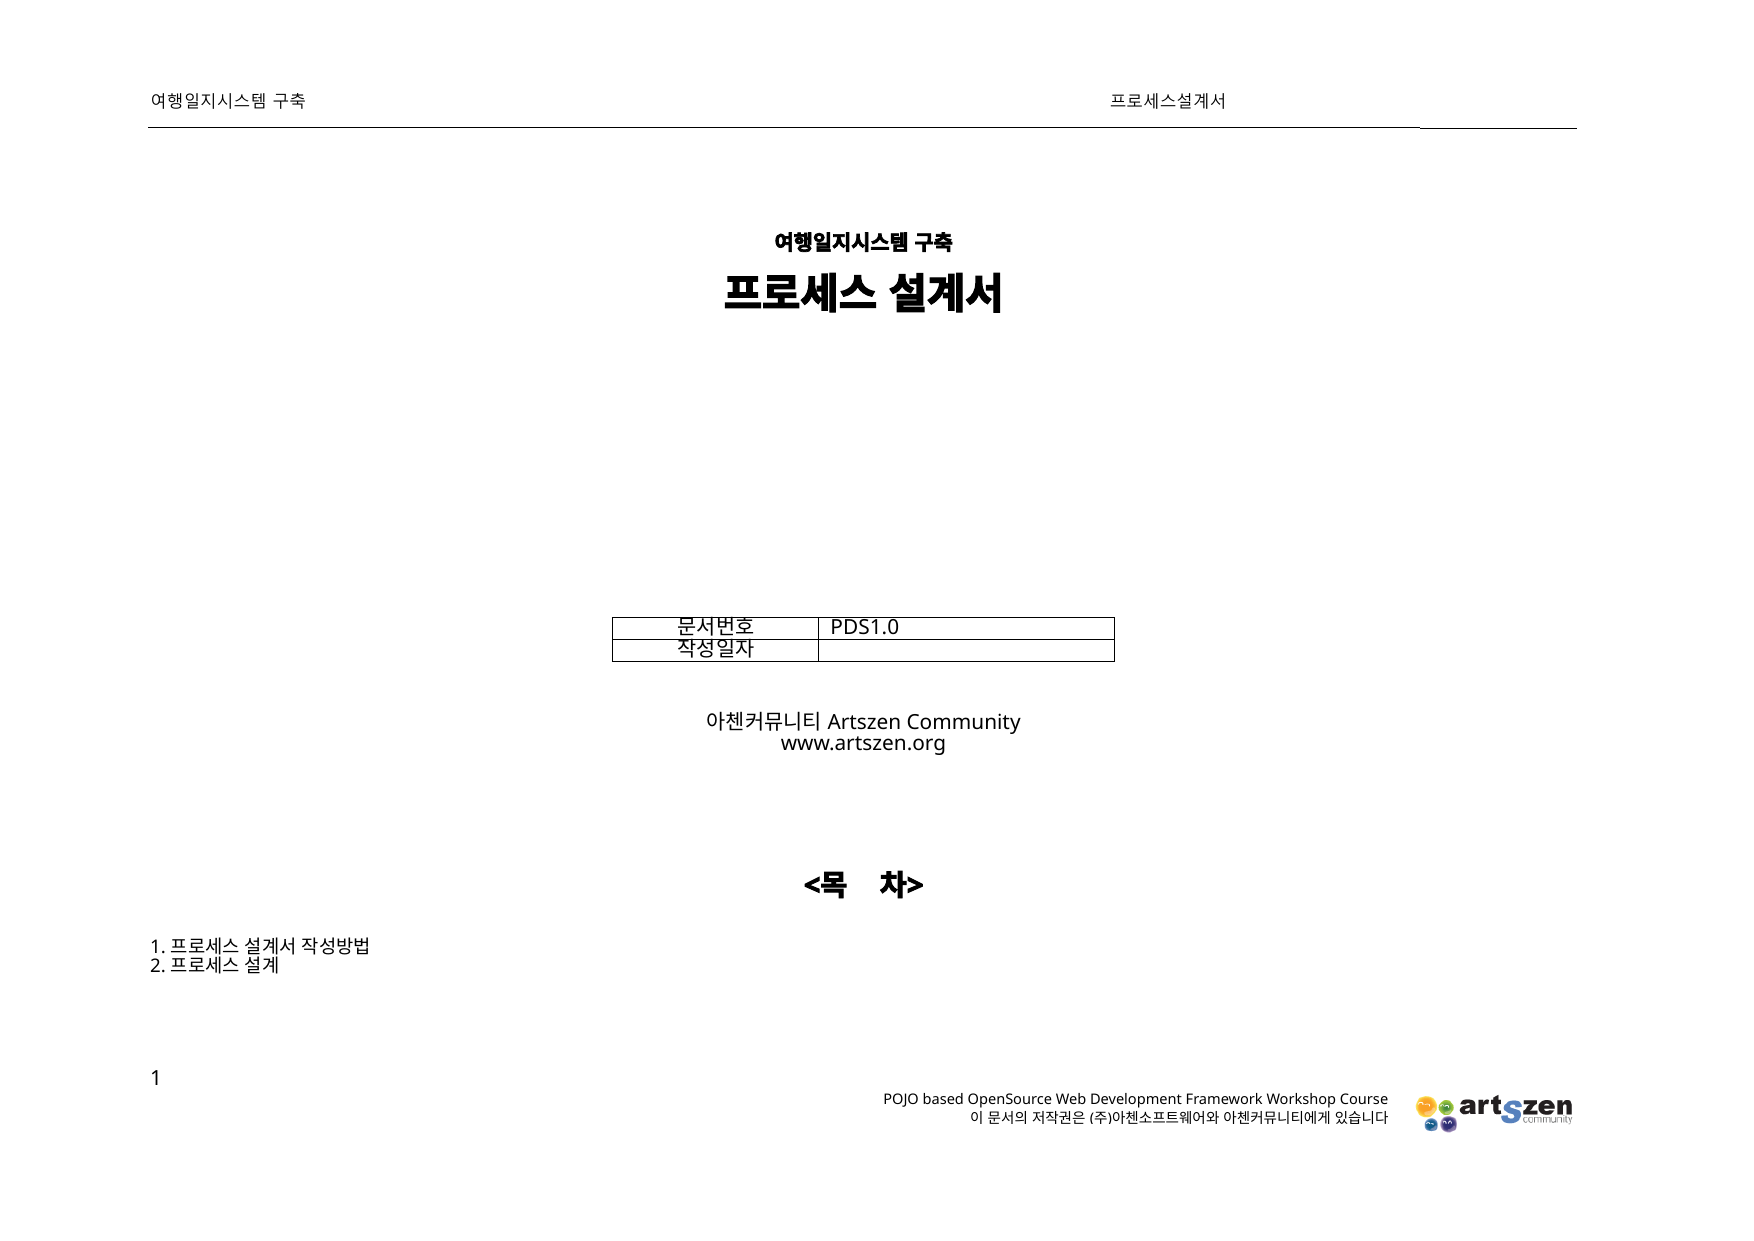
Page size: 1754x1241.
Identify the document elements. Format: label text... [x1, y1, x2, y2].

text www.artszen.org [150, 733, 1577, 754]
table_header 문서번호 [613, 618, 818, 639]
picture [1412, 1091, 1577, 1137]
text 2. 프로세스 설계 [150, 957, 1577, 976]
text 프로세스 설계서 [150, 275, 1577, 317]
table_cell 작성일자 [613, 640, 818, 661]
text 1. 프로세스 설계서 작성방법 [150, 939, 1577, 957]
text 여행일지시스템 구축 [150, 233, 1577, 254]
table_cell [819, 640, 1114, 661]
text <목 차> [150, 872, 1577, 901]
text 아첸커뮤니티 Artszen Community [150, 712, 1577, 733]
table_header PDS1.0 [819, 618, 1114, 639]
